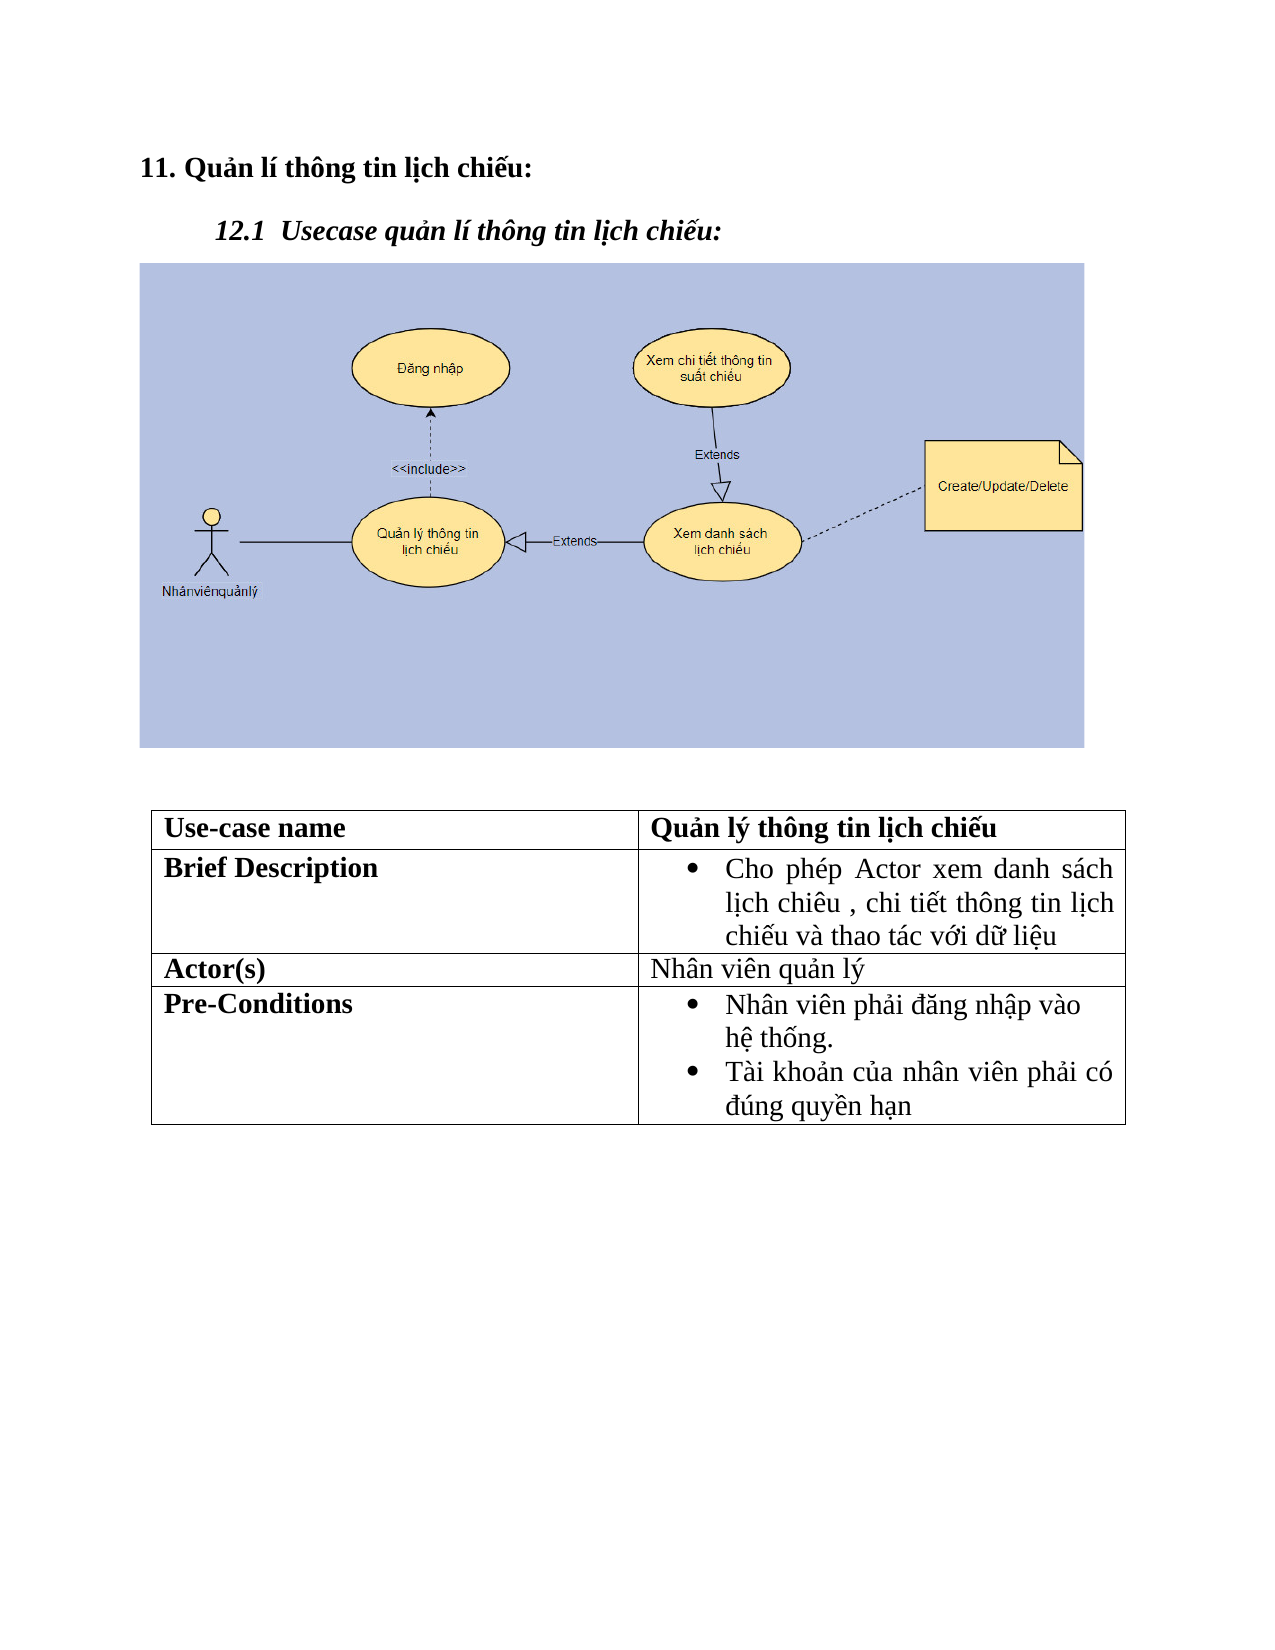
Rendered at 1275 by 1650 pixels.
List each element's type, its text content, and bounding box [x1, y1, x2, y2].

table_cell Brief Description [152, 850, 638, 952]
table_cell Cho phép Actor xem danh sách lịch chiêu , chi tiết thông tin lịch chiếu và thao tác với dữ liệu [639, 850, 1125, 952]
table_header Use-case name [152, 811, 638, 849]
table_cell Nhân viên quản lý [639, 954, 1125, 986]
picture [139, 263, 1085, 748]
table_cell Actor(s) [152, 954, 638, 986]
table_cell Pre-Conditions [152, 987, 638, 1124]
table_header Quản lý thông tin lịch chiếu [639, 811, 1125, 849]
subtitle Quản lí thông tin lịch chiếu: [139, 150, 1137, 183]
table_cell Nhân viên phải đăng nhập vào hệ thống. Tài khoản của nhân viên phải có đúng quyền hạn [639, 987, 1125, 1124]
subtitle 12.1 Usecase quản lí thông tin lịch chiếu: [214, 213, 1137, 246]
